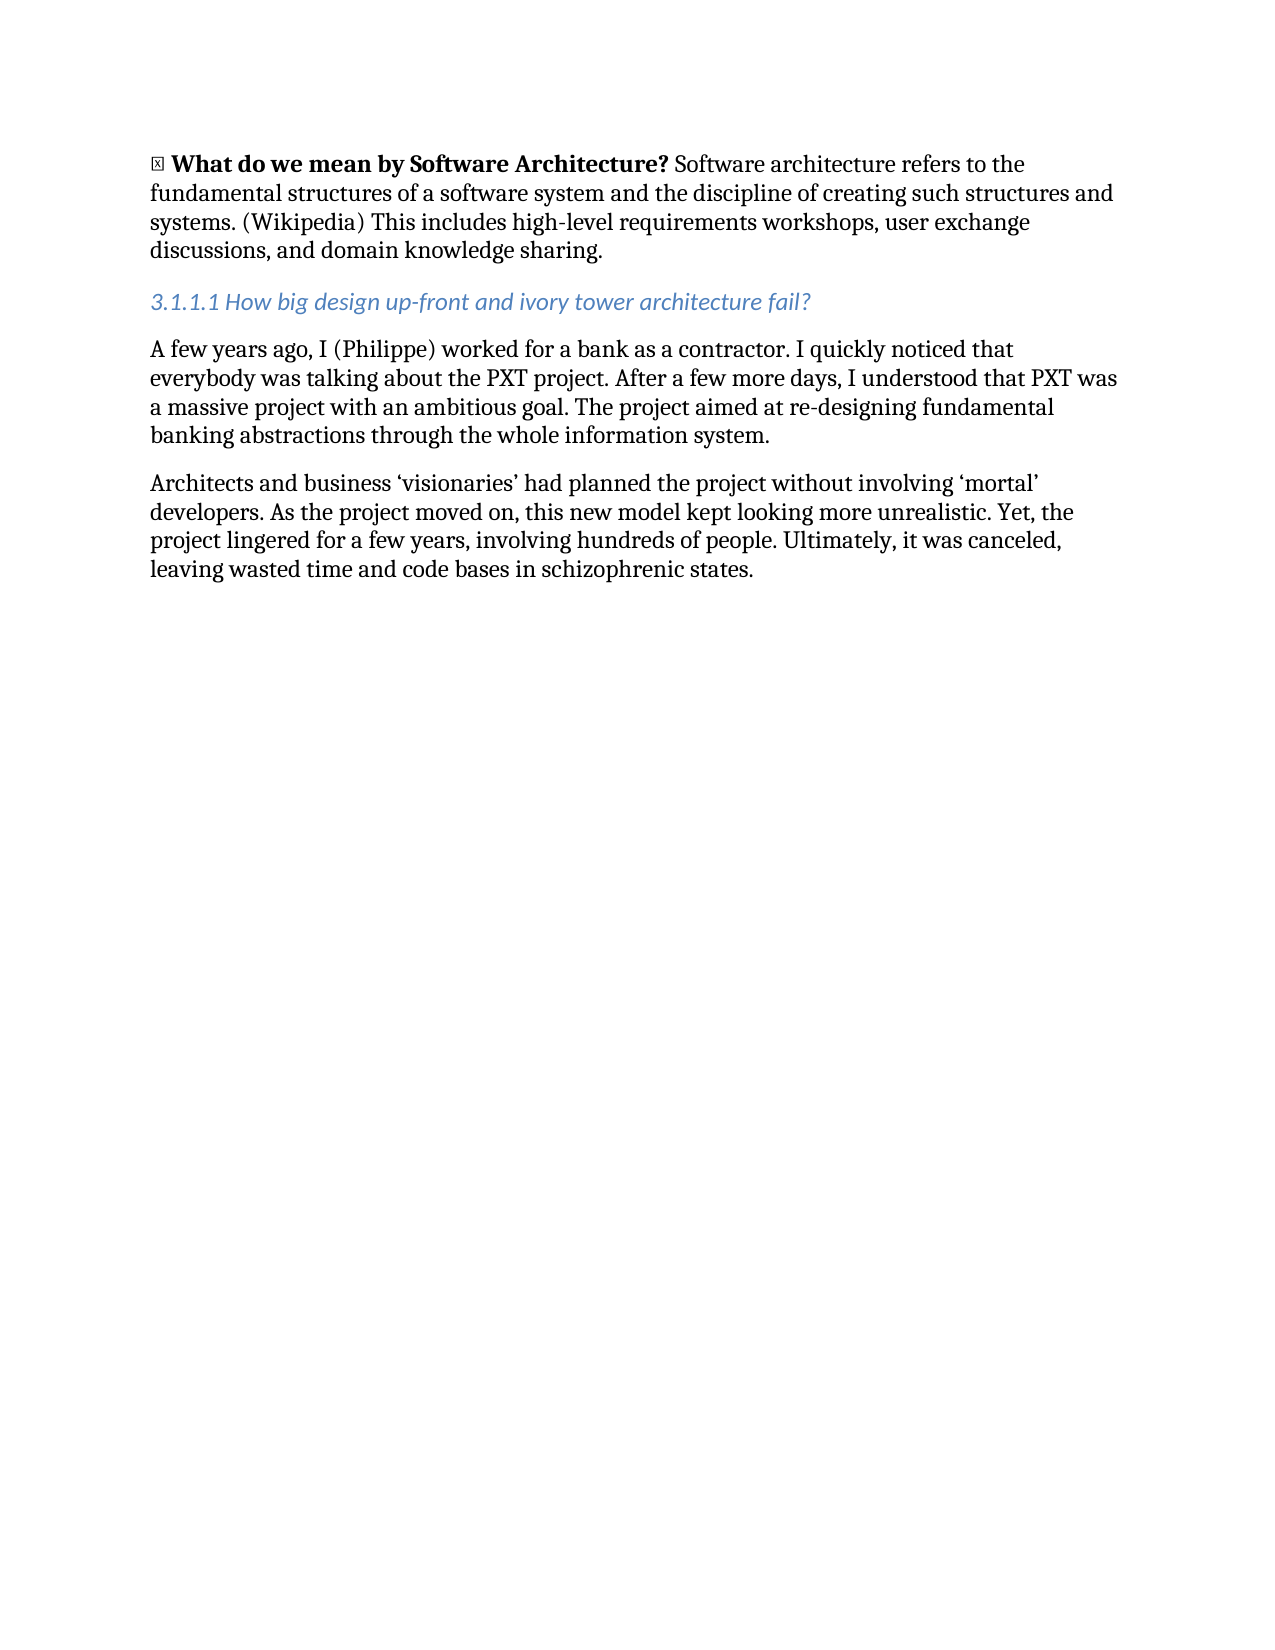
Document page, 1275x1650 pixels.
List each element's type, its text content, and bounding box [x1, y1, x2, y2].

text 📝 What do we mean by Software Architecture? Software architecture refers to the fundamental structures of a software system and the discipline of creating such structures and systems. (Wikipedia) This includes high-level requirements workshops, user exchange discussions, and domain knowledge sharing. [150, 150, 1125, 265]
text Architects and business ‘visionaries’ had planned the project without involving ‘mortal’ developers. As the project moved on, this new model kept looking more unrealistic. Yet, the project lingered for a few years, involving hundreds of people. Ultimately, it was canceled, leaving wasted time and code bases in schizophrenic states. [150, 469, 1125, 584]
subtitle 3.1.1.1 How big design up-front and ivory tower architecture fail? [150, 286, 1125, 316]
text A few years ago, I (Philippe) worked for a bank as a contractor. I quickly noticed that everybody was talking about the PXT project. After a few more days, I understood that PXT was a massive project with an ambitious goal. The project aimed at re-designing fundamental banking abstractions through the whole information system. [150, 335, 1125, 450]
